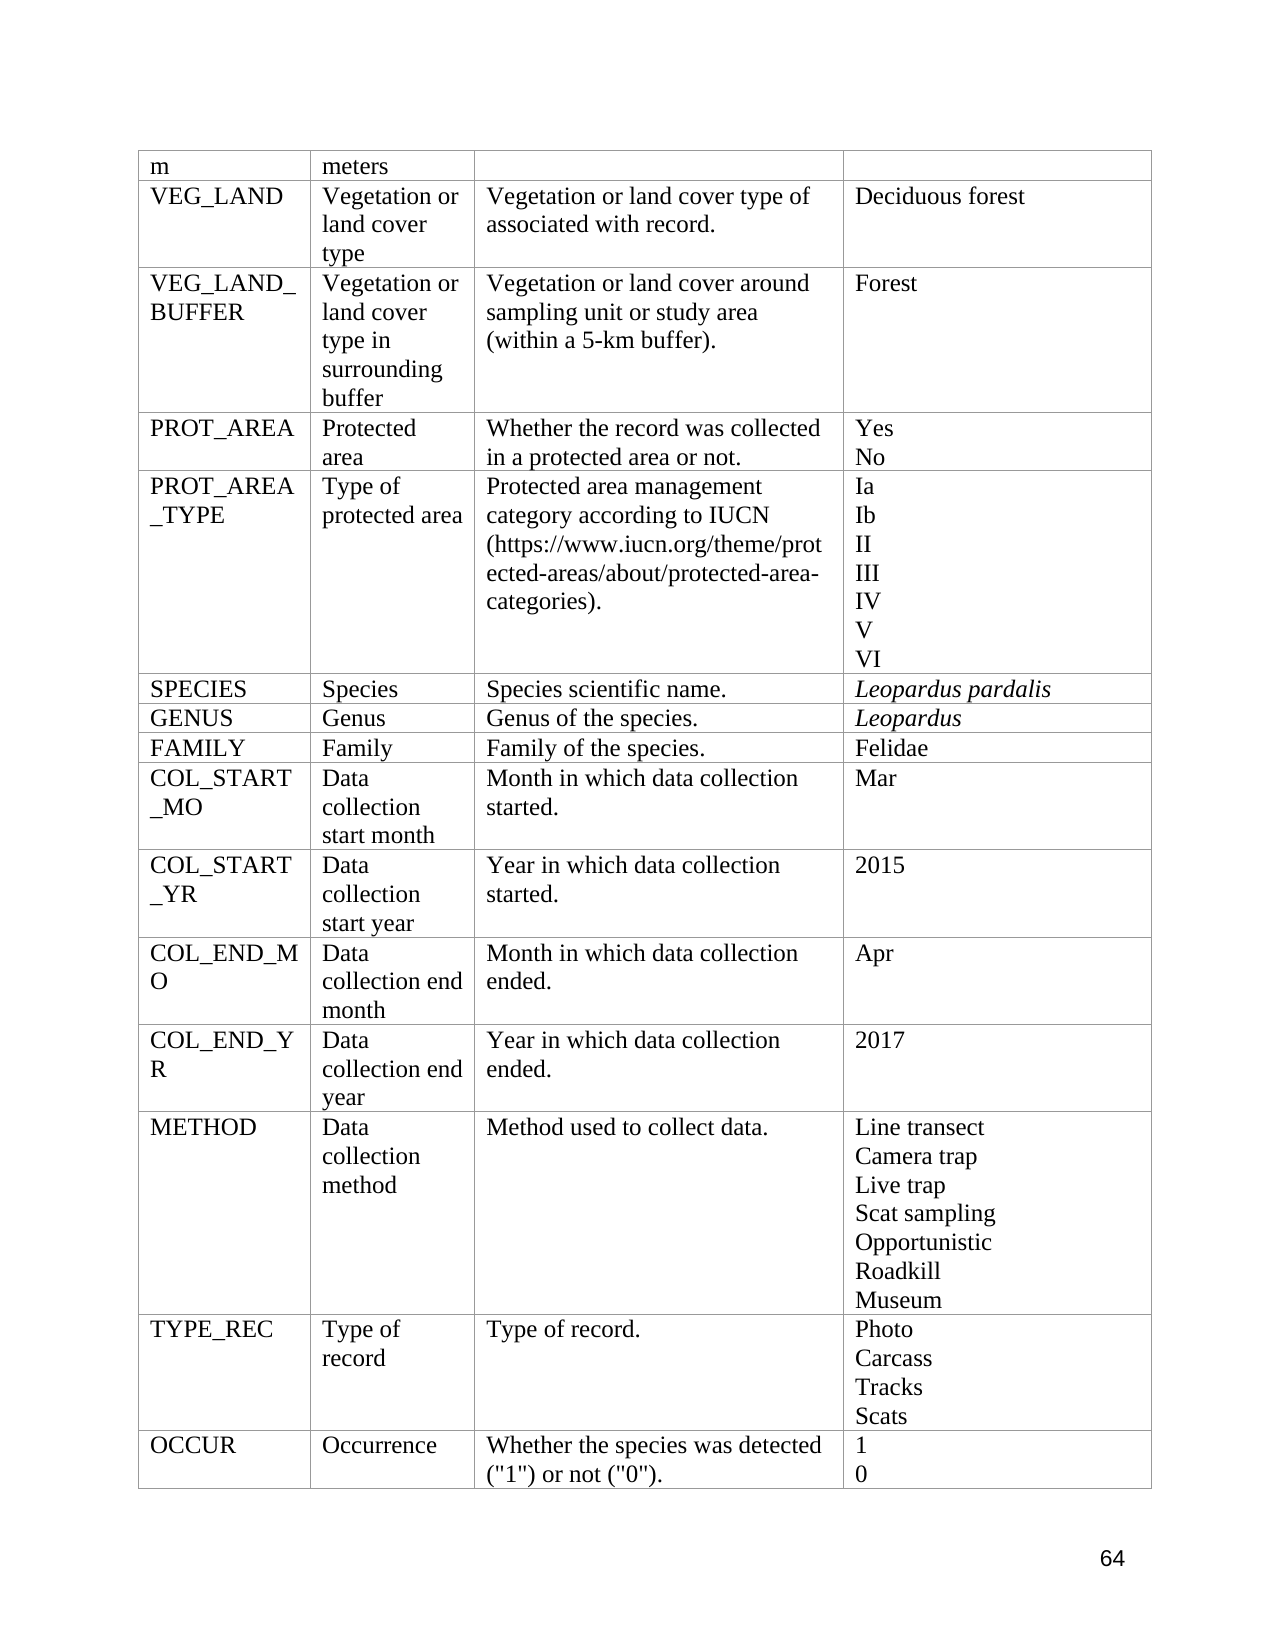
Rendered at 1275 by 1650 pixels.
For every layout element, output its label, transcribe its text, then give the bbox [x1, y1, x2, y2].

table_cell Protected area management category according to IUCN (https://www.iucn.org/theme/protected-areas/about/protected-area-categories). [475, 471, 843, 673]
table_cell 2015 [844, 850, 1151, 937]
table_cell OCCUR [139, 1431, 310, 1488]
table_cell METHOD [139, 1112, 310, 1313]
table_cell Species scientific name. [475, 674, 843, 702]
table_cell SPECIES [139, 674, 310, 702]
table_cell Whether the record was collected in a protected area or not. [475, 413, 843, 470]
table_cell VEG_LAND [139, 181, 310, 267]
table_cell Vegetation or land cover around sampling unit or study area (within a 5-km buffer). [475, 268, 843, 412]
table_cell Data collection end year [311, 1025, 474, 1111]
table_cell Photo Carcass Tracks Scats [844, 1315, 1151, 1429]
table_cell Leopardus [844, 704, 1151, 732]
table_cell Month in which data collection ended. [475, 938, 843, 1024]
table_cell COL_END_YR [139, 1025, 310, 1111]
table_cell Mar [844, 763, 1151, 849]
table_cell Whether the species was detected ("1") or not ("0"). [475, 1431, 843, 1488]
table_cell Type of protected area [311, 471, 474, 673]
table_cell COL_START_MO [139, 763, 310, 849]
table_cell Year in which data collection ended. [475, 1025, 843, 1111]
table_cell PROT_AREA_TYPE [139, 471, 310, 673]
table_cell Felidae [844, 733, 1151, 762]
table_cell PROT_AREA [139, 413, 310, 470]
table_cell Leopardus pardalis [844, 674, 1151, 702]
table_cell Data collection method [311, 1112, 474, 1313]
table_cell Protected area [311, 413, 474, 470]
table_cell Method used to collect data. [475, 1112, 843, 1313]
table_cell Deciduous forest [844, 181, 1151, 267]
table_cell VEG_LAND_BUFFER [139, 268, 310, 412]
table_cell Type of record. [475, 1315, 843, 1429]
table_cell Vegetation or land cover type [311, 181, 474, 267]
table_cell Occurrence [311, 1431, 474, 1488]
table_cell Species [311, 674, 474, 702]
table_cell Vegetation or land cover type in surrounding buffer [311, 268, 474, 412]
table_cell Data collection end month [311, 938, 474, 1024]
table_cell TYPE_REC [139, 1315, 310, 1429]
table_cell Line transect Camera trap Live trap Scat sampling Opportunistic Roadkill Museum [844, 1112, 1151, 1313]
table_cell Year in which data collection started. [475, 850, 843, 937]
table_cell Month in which data collection started. [475, 763, 843, 849]
table_cell 1 0 [844, 1431, 1151, 1488]
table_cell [475, 151, 843, 180]
table_cell Data collection start year [311, 850, 474, 937]
table_cell COL_START_YR [139, 850, 310, 937]
table_cell COL_END_MO [139, 938, 310, 1024]
table_cell FAMILY [139, 733, 310, 762]
table_cell GENUS [139, 704, 310, 732]
table_cell Apr [844, 938, 1151, 1024]
table_cell Genus [311, 704, 474, 732]
table_cell Ia Ib II III IV V VI [844, 471, 1151, 673]
table_cell Genus of the species. [475, 704, 843, 732]
table_cell Yes No [844, 413, 1151, 470]
table_cell 10 [844, 151, 1151, 180]
table_cell Family of the species. [475, 733, 843, 762]
table_cell Precision in meters [311, 151, 474, 180]
table_cell Data collection start month [311, 763, 474, 849]
table_cell 2017 [844, 1025, 1151, 1111]
table_cell Family [311, 733, 474, 762]
table_cell Forest [844, 268, 1151, 412]
table_cell Vegetation or land cover type of associated with record. [475, 181, 843, 267]
table_cell Type of record [311, 1315, 474, 1429]
table_cell PRECISION_m [139, 151, 310, 180]
